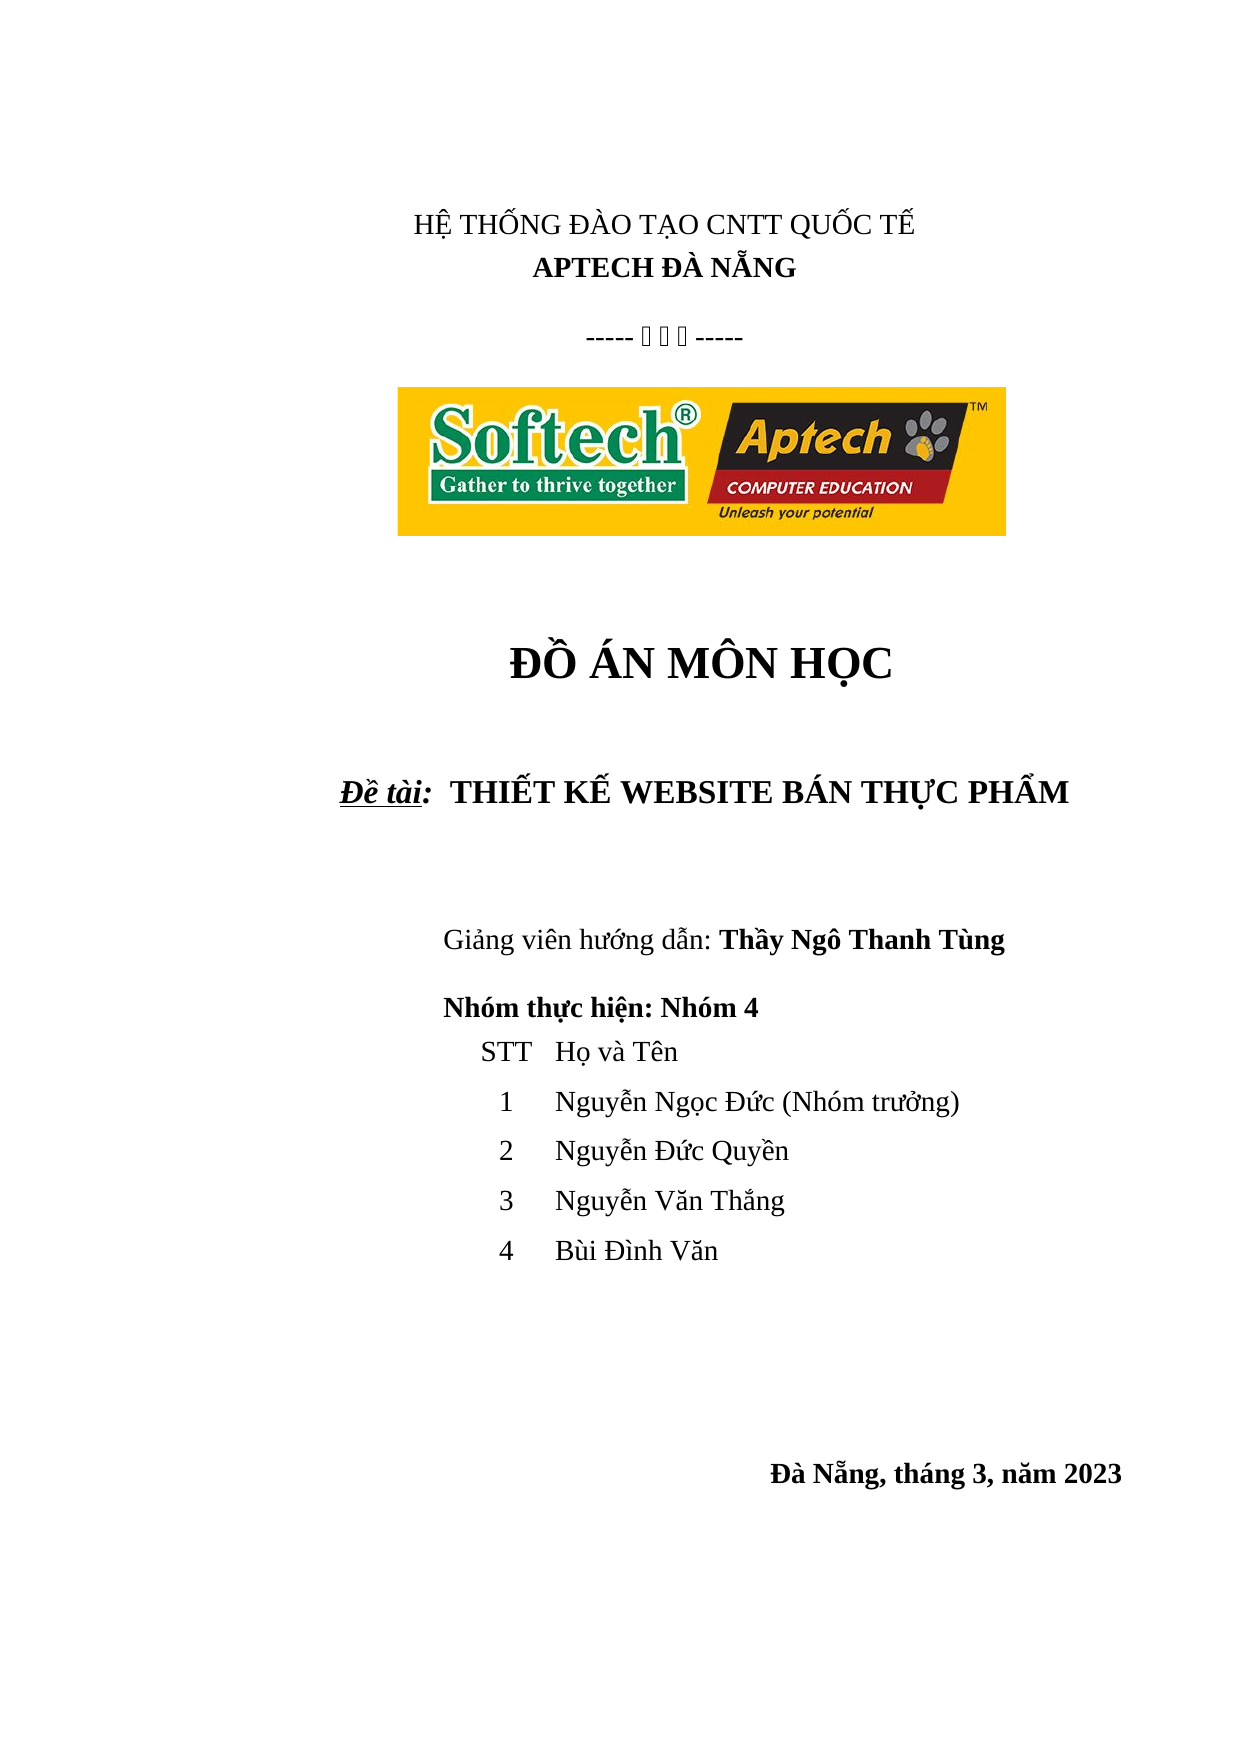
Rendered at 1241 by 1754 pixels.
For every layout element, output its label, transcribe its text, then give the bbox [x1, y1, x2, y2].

text Đề tài: THIẾT KẾ WEBSITE BÁN THỰC PHẨM [236, 772, 1098, 811]
picture [397, 387, 1007, 536]
table_header STT [469, 1034, 543, 1084]
table_cell Nguyễn Ngọc Đức (Nhóm trưởng) [544, 1084, 1135, 1133]
table_cell Nguyễn Đức Quyền [544, 1133, 1135, 1183]
subtitle HỆ THỐNG ĐÀO TẠO CNTT QUỐC TẾ [207, 207, 1122, 240]
table_cell 2 [469, 1133, 543, 1183]
text Nhóm thực hiện: Nhóm 4 [207, 990, 1122, 1024]
subtitle ----- ----- [207, 319, 1122, 352]
table_cell 1 [469, 1084, 543, 1133]
table_cell 3 [469, 1183, 543, 1233]
text ĐỒ ÁN MÔN HỌC [207, 635, 1122, 688]
table_cell Bùi Đình Văn [544, 1233, 1135, 1282]
table_header Họ và Tên [544, 1034, 1135, 1084]
table_cell Nguyễn Văn Thắng [544, 1183, 1135, 1233]
table_cell 4 [469, 1233, 543, 1282]
text Giảng viên hướng dẫn: Thầy Ngô Thanh Tùng [207, 922, 1122, 955]
text Đà Nẵng, tháng 3, năm 2023 [207, 1457, 1122, 1490]
subtitle APTECH ĐÀ NẴNG [207, 250, 1122, 284]
